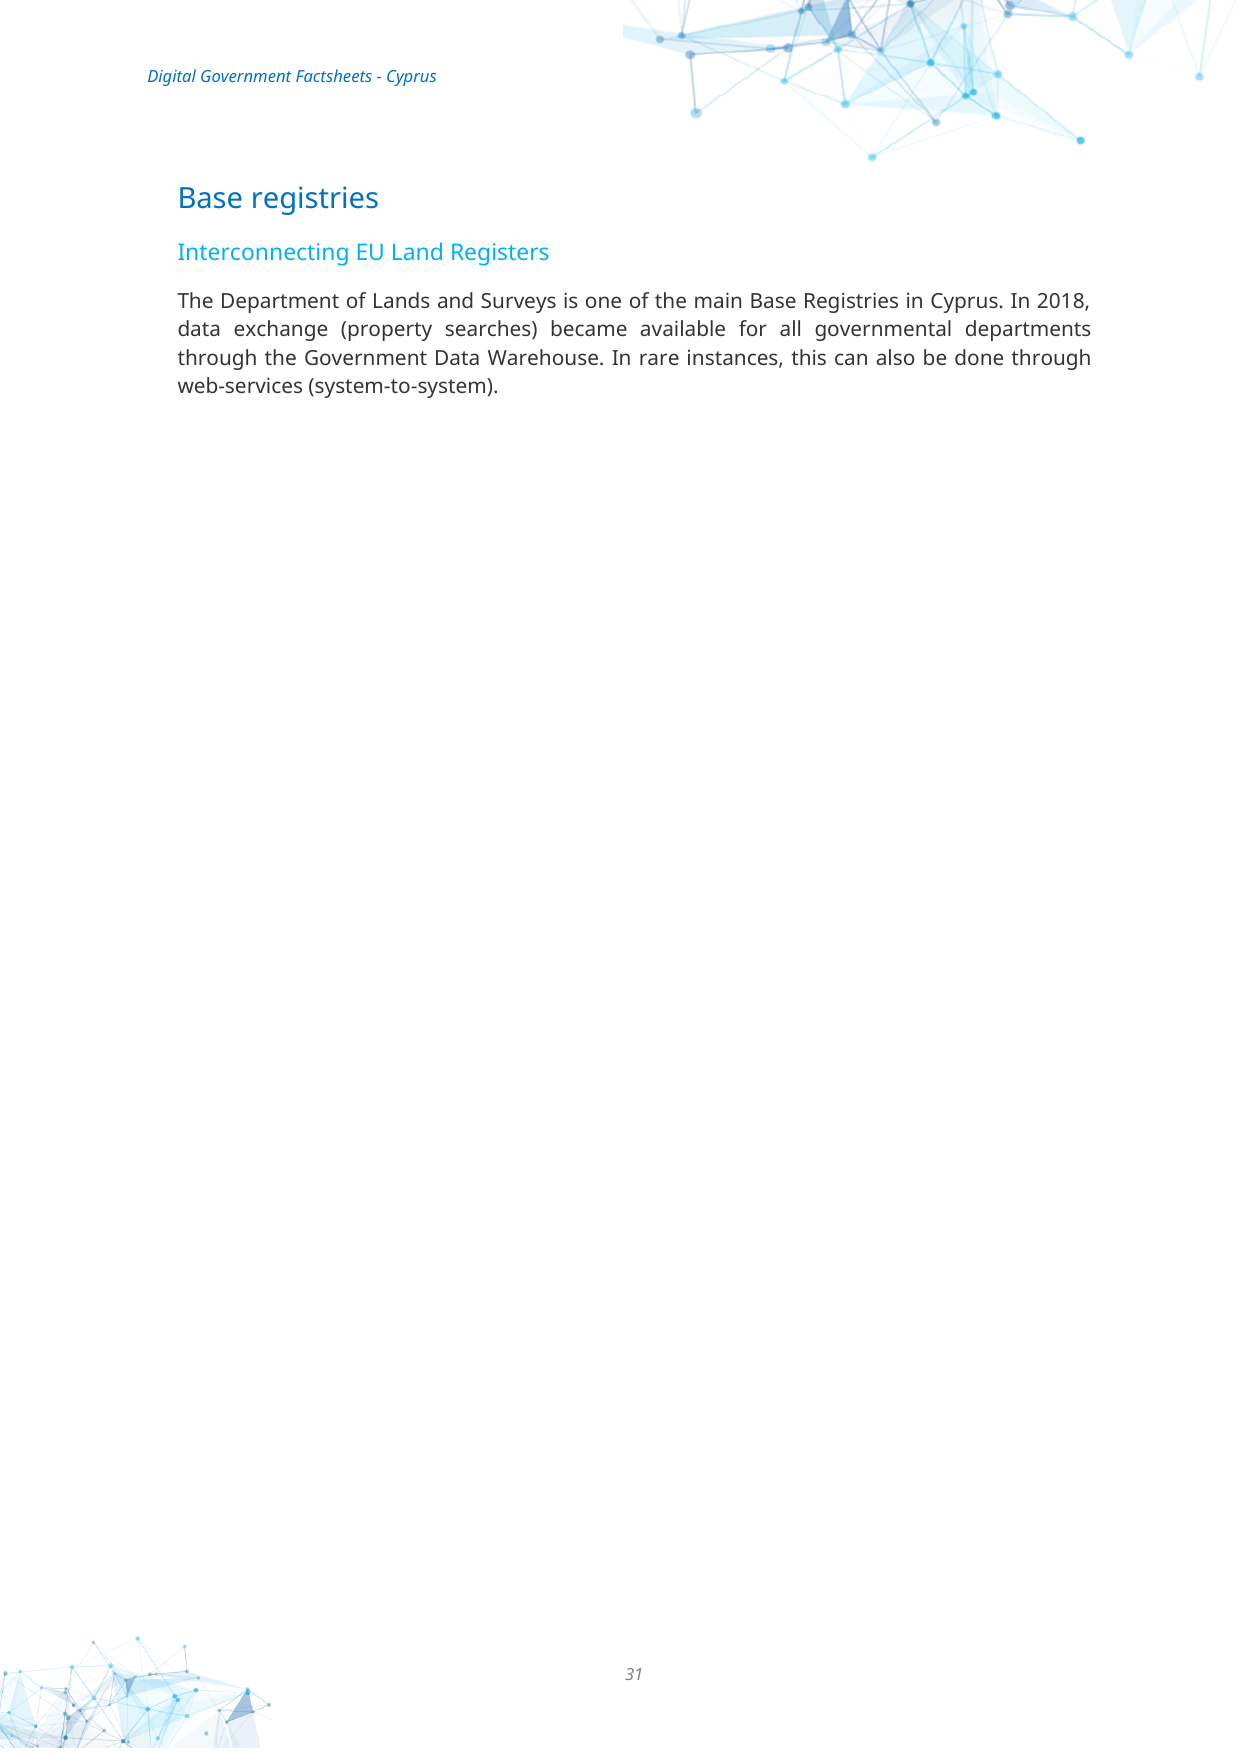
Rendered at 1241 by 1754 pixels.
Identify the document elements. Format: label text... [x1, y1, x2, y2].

subtitle Base registries [177, 177, 1092, 217]
text The Department of Lands and Surveys is one of the main Base Registries in Cyprus. In 2018, data exchange (property searches) became available for all governmental departments through the Government Data Warehouse. In rare instances, this can also be done through web-services (system-to-system). [177, 286, 1092, 399]
subtitle Interconnecting EU Land Registers [177, 236, 1092, 267]
